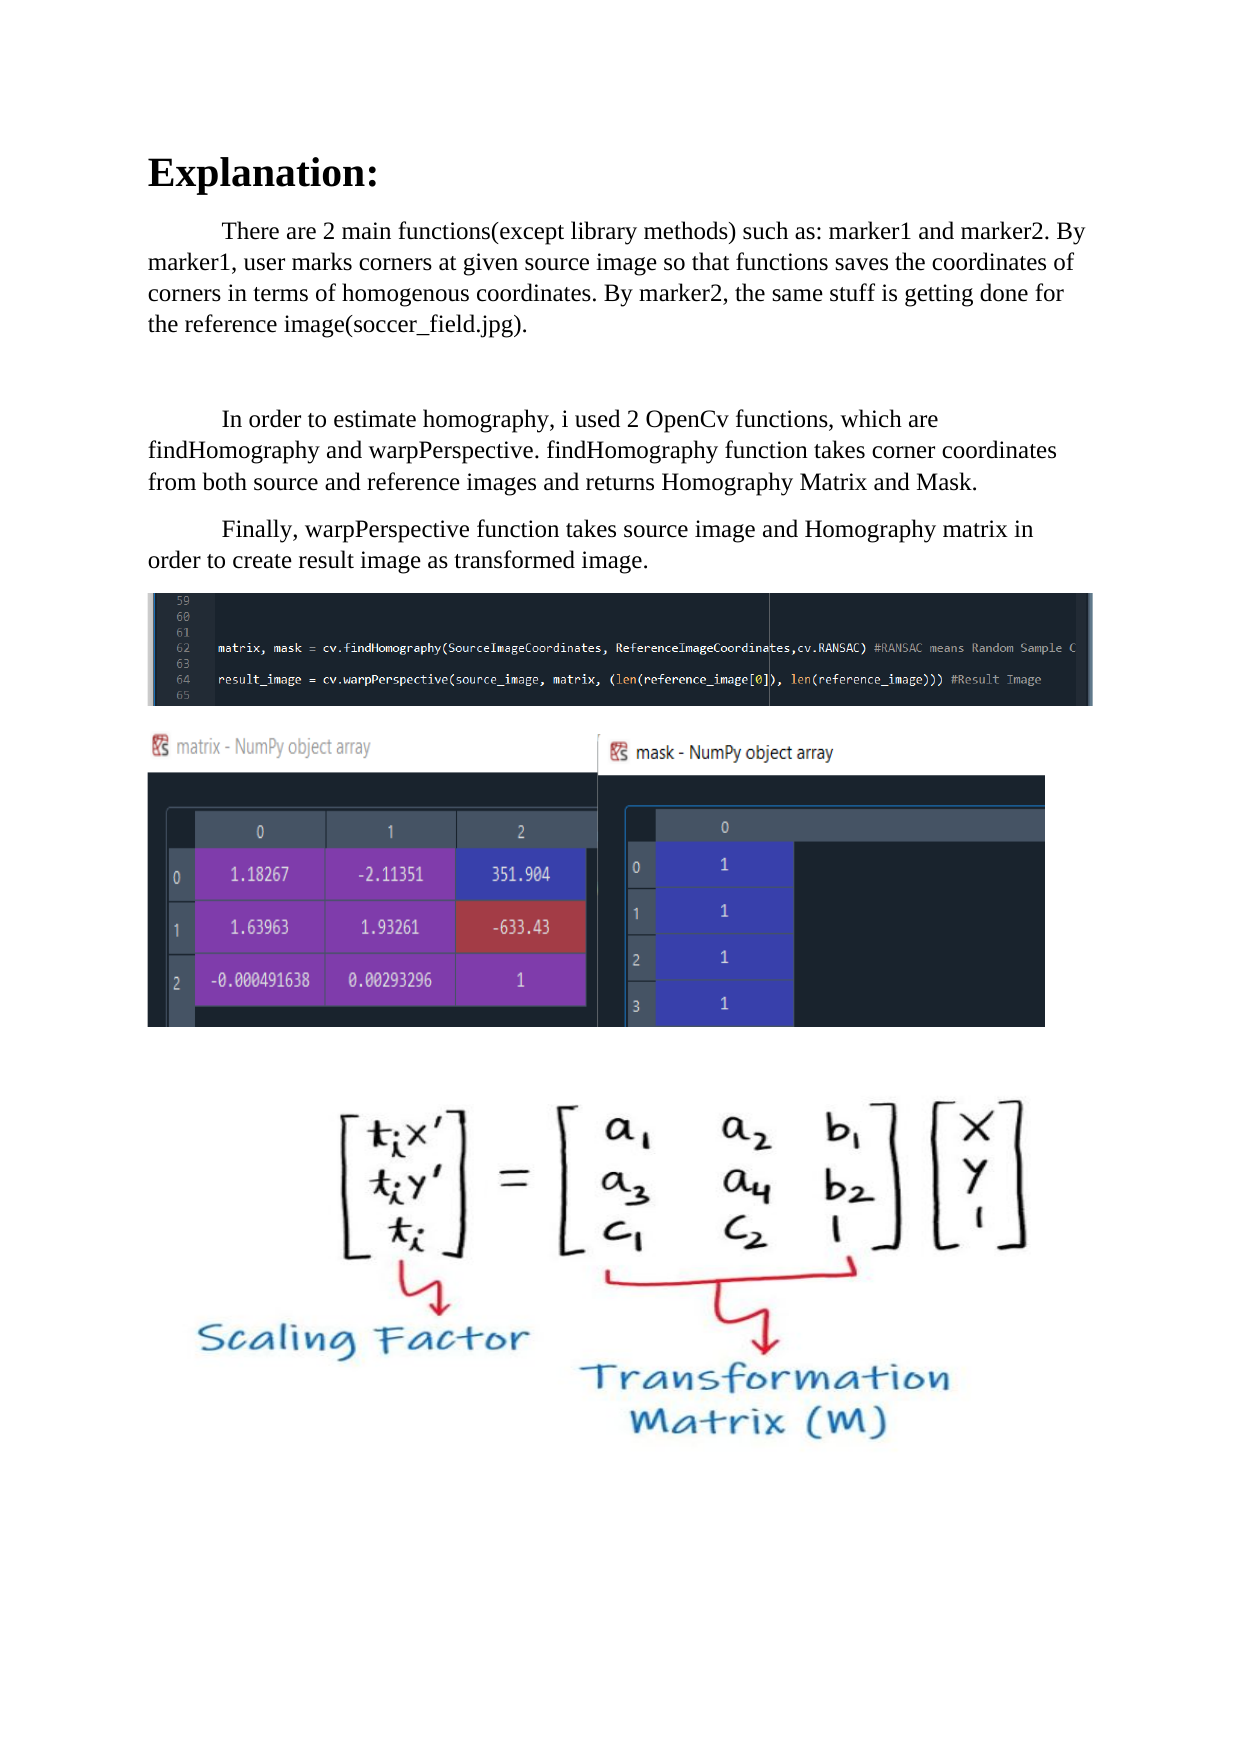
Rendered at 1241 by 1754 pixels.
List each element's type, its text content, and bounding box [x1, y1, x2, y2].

picture [147, 1045, 1093, 1463]
text In order to estimate homography, i used 2 OpenCv functions, which are findHomography and warpPerspective. findHomography function takes corner coordinates from both source and reference images and returns Homography Matrix and Mask. [148, 404, 1093, 495]
text Finally, warpPerspective function takes source image and Homography matrix in order to create result image as transformed image. [148, 514, 1093, 574]
picture [147, 724, 1045, 1027]
text Explanation: [148, 148, 1093, 196]
picture [147, 593, 1093, 706]
text There are 2 main functions(except library methods) such as: marker1 and marker2. By marker1, user marks corners at given source image so that functions saves the coordinates of corners in terms of homogenous coordinates. By marker2, the same stuff is getting done for the reference image(soccer_field.jpg). [148, 216, 1093, 338]
